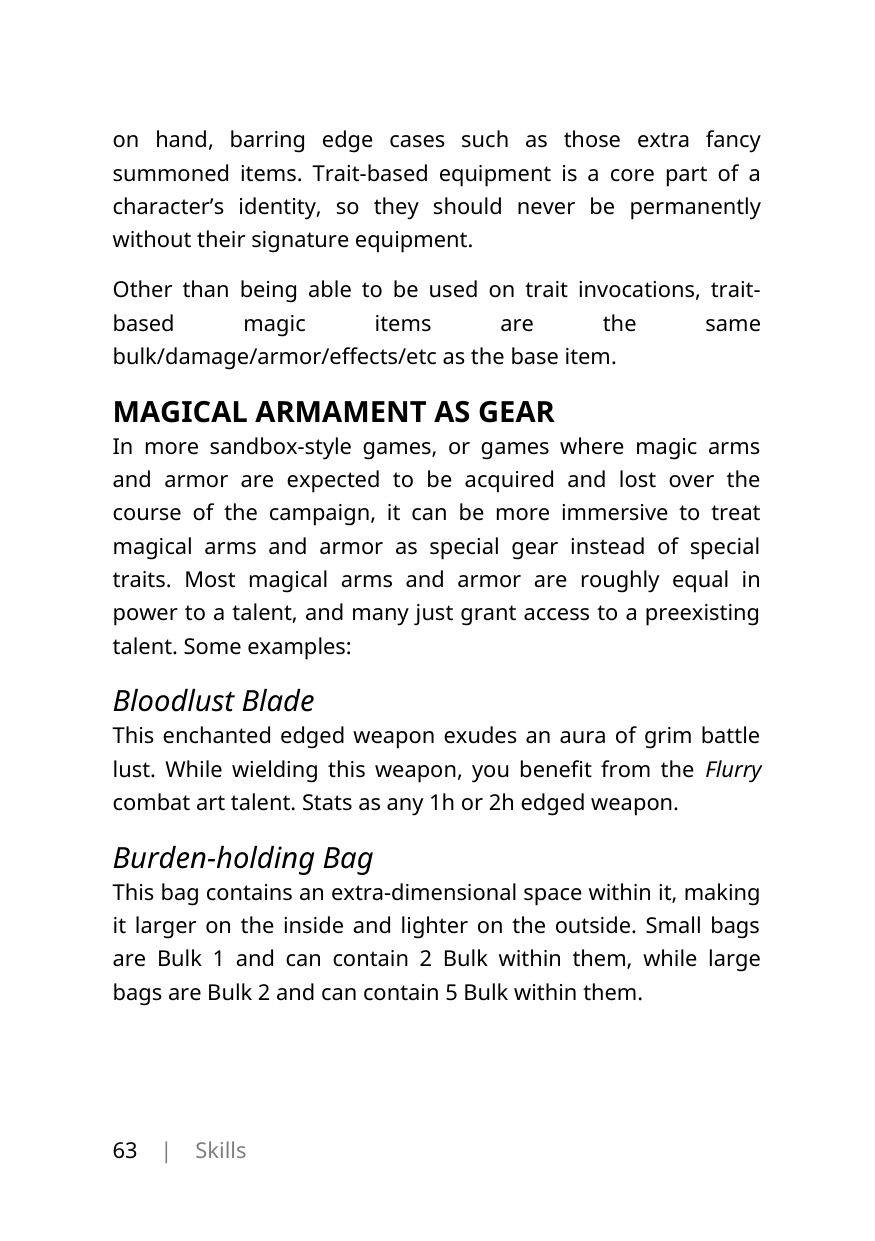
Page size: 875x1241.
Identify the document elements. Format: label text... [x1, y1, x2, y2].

text In more sandbox-style games, or games where magic arms and armor are expected to be acquired and lost over the course of the campaign, it can be more immersive to treat magical arms and armor as special gear instead of special traits. Most magical arms and armor are roughly equal in power to a talent, and many just grant access to a preexisting talent. Some examples: [112, 431, 762, 661]
text Other than being able to be used on trait invocations, trait-based magic items are the same bulk/damage/armor/effects/etc as the base item. [112, 274, 762, 371]
text This enchanted edged weapon exudes an aura of grim battle lust. While wielding this weapon, you benefit from the Flurry combat art talent. Stats as any 1h or 2h edged weapon. [112, 720, 762, 817]
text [112, 124, 762, 254]
subtitle Burden-holding Bag [112, 837, 762, 877]
subtitle Bloodlust Blade [112, 681, 762, 720]
text This bag contains an extra-dimensional space within it, making it larger on the inside and lighter on the outside. Small bags are Bulk 1 and can contain 2 Bulk within them, while large bags are Bulk 2 and can contain 5 Bulk within them. [112, 877, 762, 1007]
subtitle Magical armament as gear [112, 391, 762, 431]
